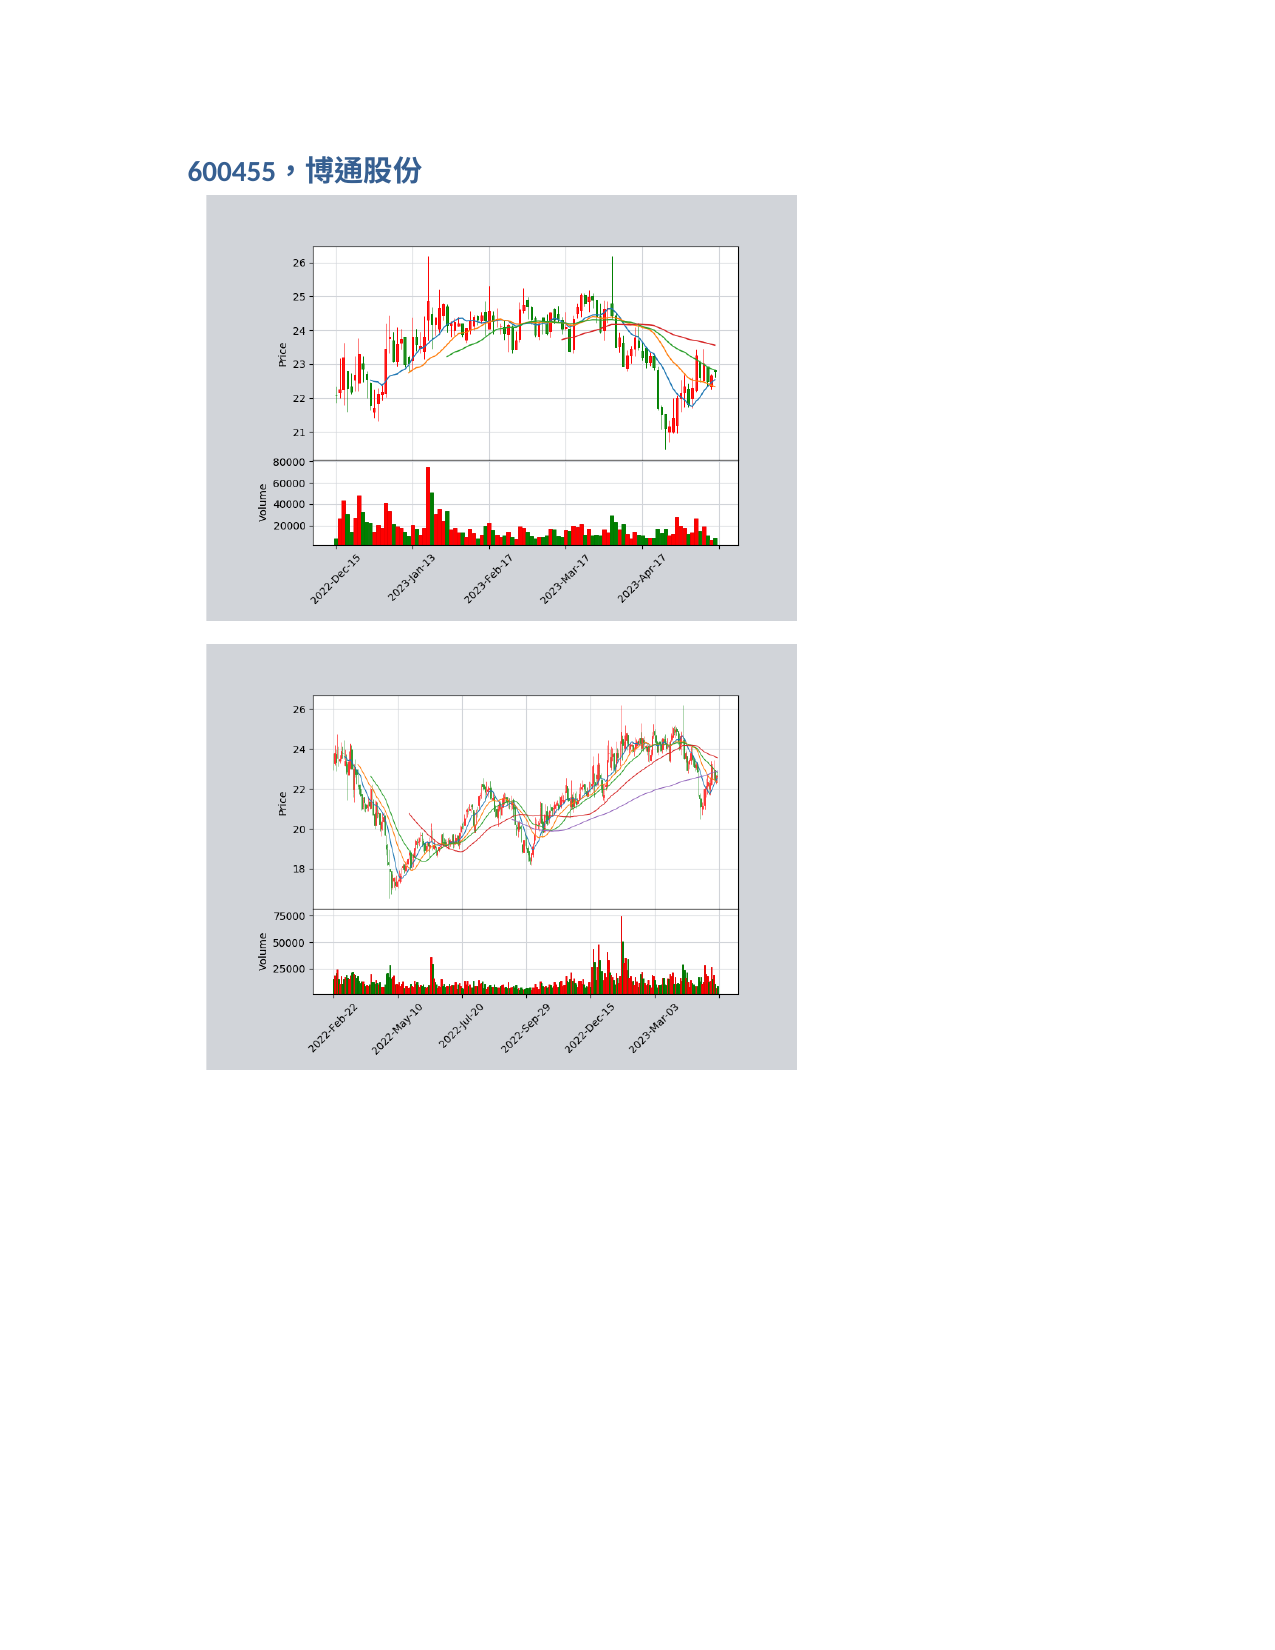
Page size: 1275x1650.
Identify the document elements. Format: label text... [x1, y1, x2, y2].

subtitle 600455，博通股份 [187, 150, 1087, 190]
picture [206, 195, 797, 621]
picture [206, 644, 797, 1070]
